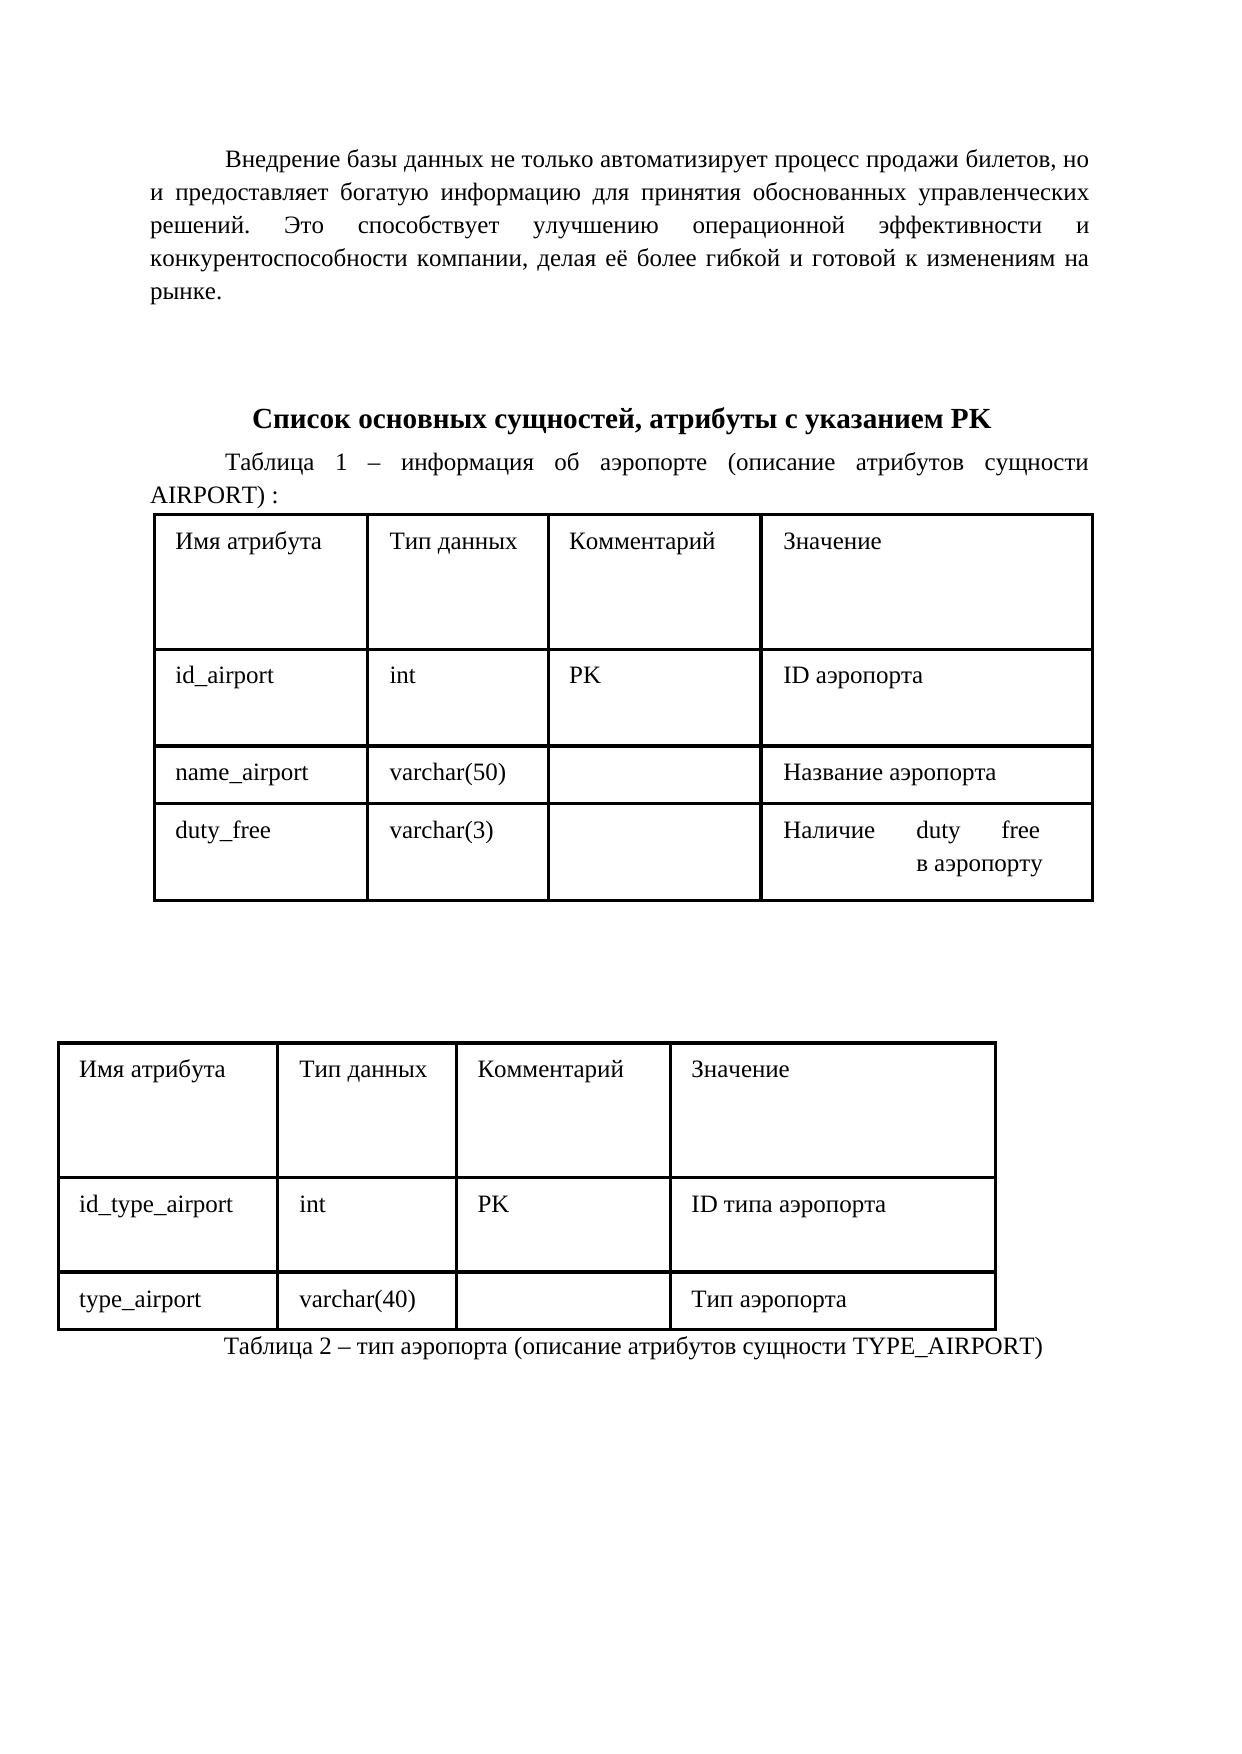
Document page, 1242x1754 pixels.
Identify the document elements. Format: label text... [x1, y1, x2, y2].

table_cell ID типа аэропорта [672, 1179, 994, 1270]
table_cell int [369, 651, 547, 744]
table_cell PK [458, 1179, 669, 1270]
table_header Комментарий [458, 1045, 669, 1176]
table_cell [550, 748, 759, 802]
subtitle Список основных сущностей, атрибуты с указанием PK [252, 401, 1181, 435]
text Таблица 2 – тип аэропорта (описание атрибутов сущности TYPE_AIRPORT) [172, 1331, 1094, 1359]
text Таблица 1 – информация об аэропорте (описание атрибутов сущности AIRPORT) : [150, 447, 1089, 509]
table_cell id_airport [156, 651, 366, 744]
table_header Комментарий [550, 516, 759, 647]
table_header Значение [763, 516, 1091, 647]
table_cell type_airport [60, 1274, 276, 1328]
table_cell name_airport [156, 748, 366, 802]
table_header Имя атрибута [60, 1045, 276, 1176]
table_cell varchar(40) [279, 1274, 455, 1328]
table_cell Название аэропорта [763, 748, 1091, 802]
table_header Имя атрибута [156, 516, 366, 647]
table_cell Тип аэропорта [672, 1274, 994, 1328]
table_cell [550, 805, 759, 898]
table_header Значение [672, 1045, 994, 1176]
table_cell int [279, 1179, 455, 1270]
text Внедрение базы данных не только автоматизирует процесс продажи билетов, но и предоставляет богатую информацию для принятия обоснованных управленческих решений. Это способствует улучшению операционной эффективности и конкурентоспособности компании, делая её более гибкой и готовой к изменениям на рынке. [150, 144, 1090, 304]
table_cell duty_free [156, 805, 366, 898]
table_header Тип данных [369, 516, 547, 647]
table_cell Наличие duty free в аэропорту [763, 805, 1091, 898]
table_cell PK [550, 651, 759, 744]
table_cell ID аэропорта [763, 651, 1091, 744]
table_header Тип данных [279, 1045, 455, 1176]
table_cell id_type_airport [60, 1179, 276, 1270]
table_cell varchar(50) [369, 748, 547, 802]
table_cell [458, 1274, 669, 1328]
table_cell varchar(3) [369, 805, 547, 898]
